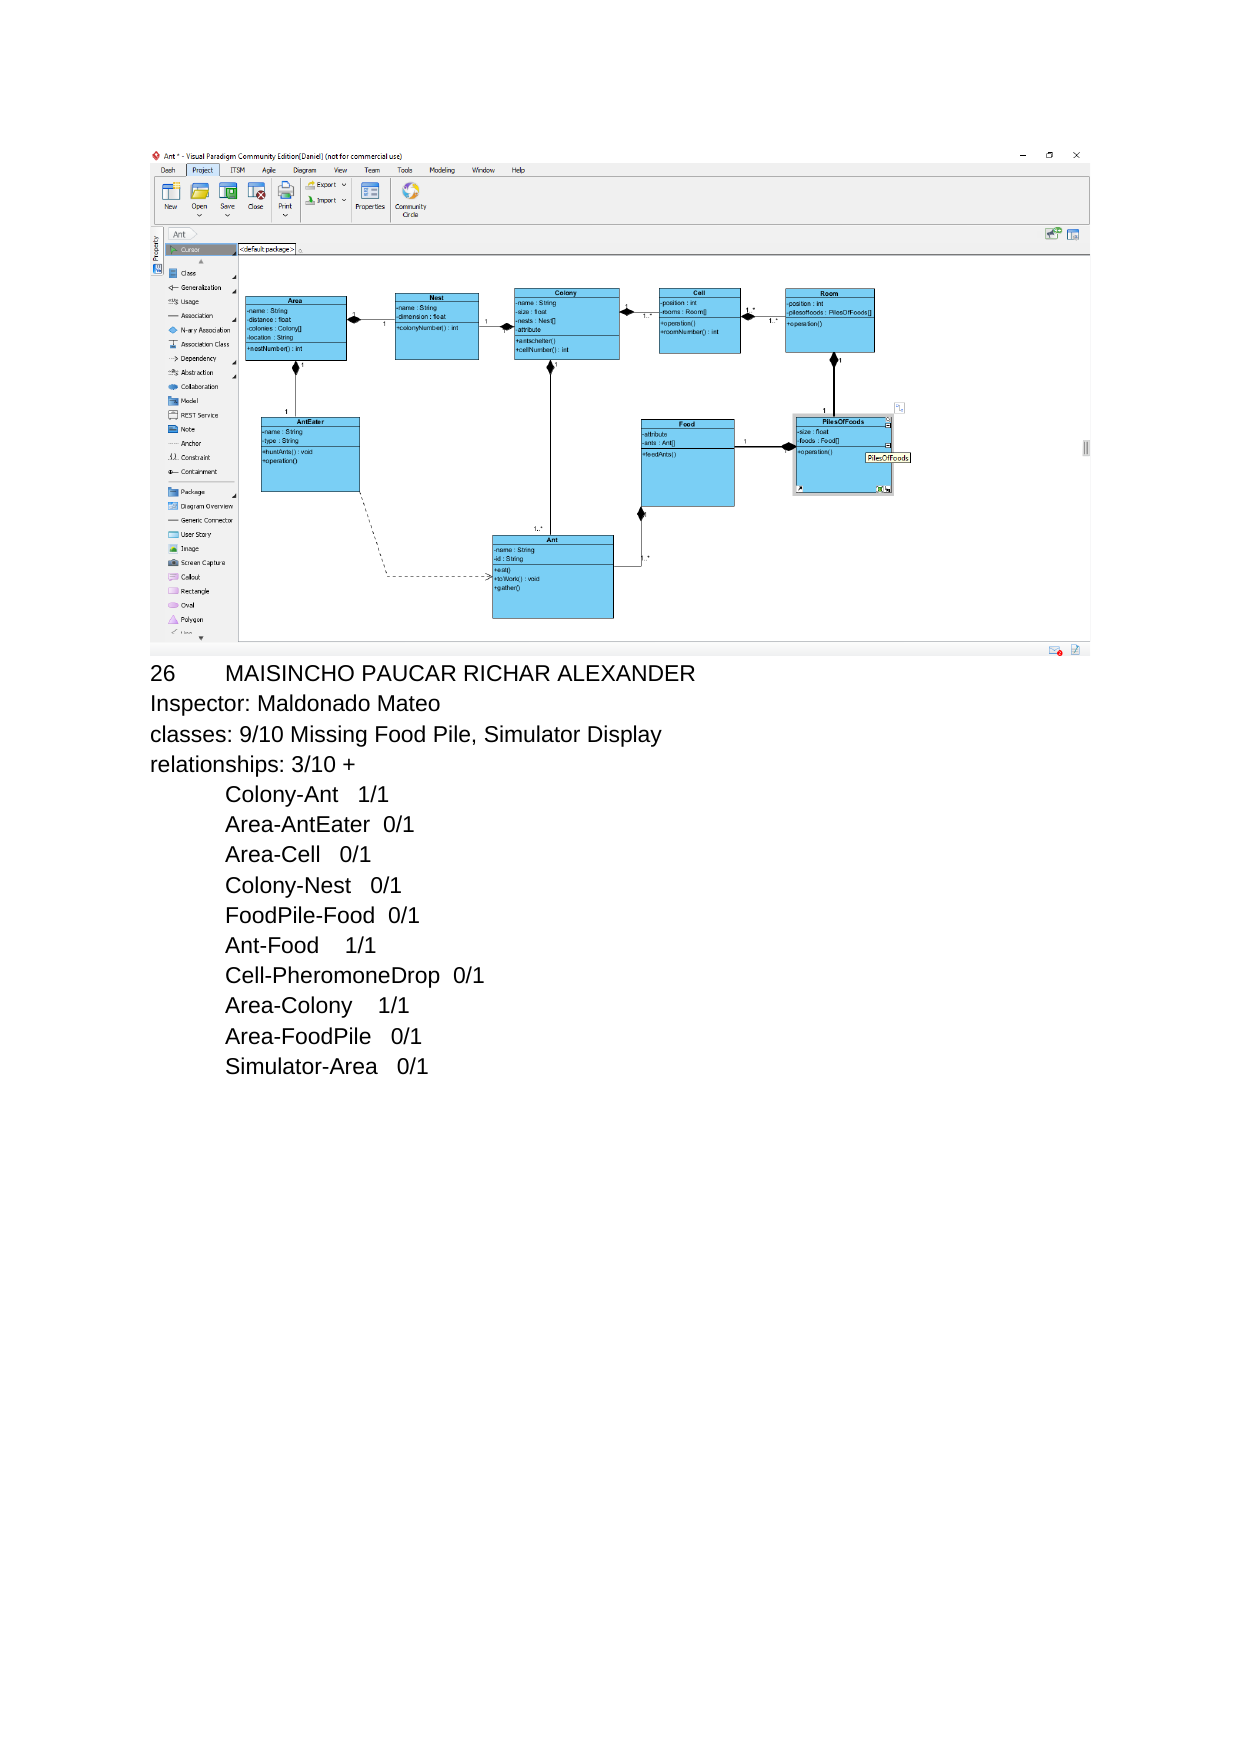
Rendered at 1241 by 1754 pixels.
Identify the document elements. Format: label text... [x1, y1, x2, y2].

text Cell-PheromoneDrop 0/1 [150, 962, 1090, 988]
text Simulator-Area 0/1 [150, 1053, 1090, 1079]
picture [150, 150, 1091, 657]
text Area-FoodPile 0/1 [150, 1023, 1090, 1049]
text Ant-Food 1/1 [150, 932, 1090, 958]
text FoodPile-Food 0/1 [150, 902, 1090, 928]
text relationships: 3/10 + [150, 751, 1090, 777]
text Inspector: Maldonado Mateo [150, 690, 1090, 717]
text classes: 9/10 Missing Food Pile, Simulator Display [150, 721, 1090, 747]
text Area-AntEater 0/1 [150, 811, 1090, 837]
text Colony-Nest 0/1 [150, 872, 1090, 898]
text 26 MAISINCHO PAUCAR RICHAR ALEXANDER [150, 660, 1090, 686]
text Area-Cell 0/1 [150, 841, 1090, 868]
text Area-Colony 1/1 [150, 992, 1090, 1019]
text Colony-Ant 1/1 [150, 781, 1090, 807]
